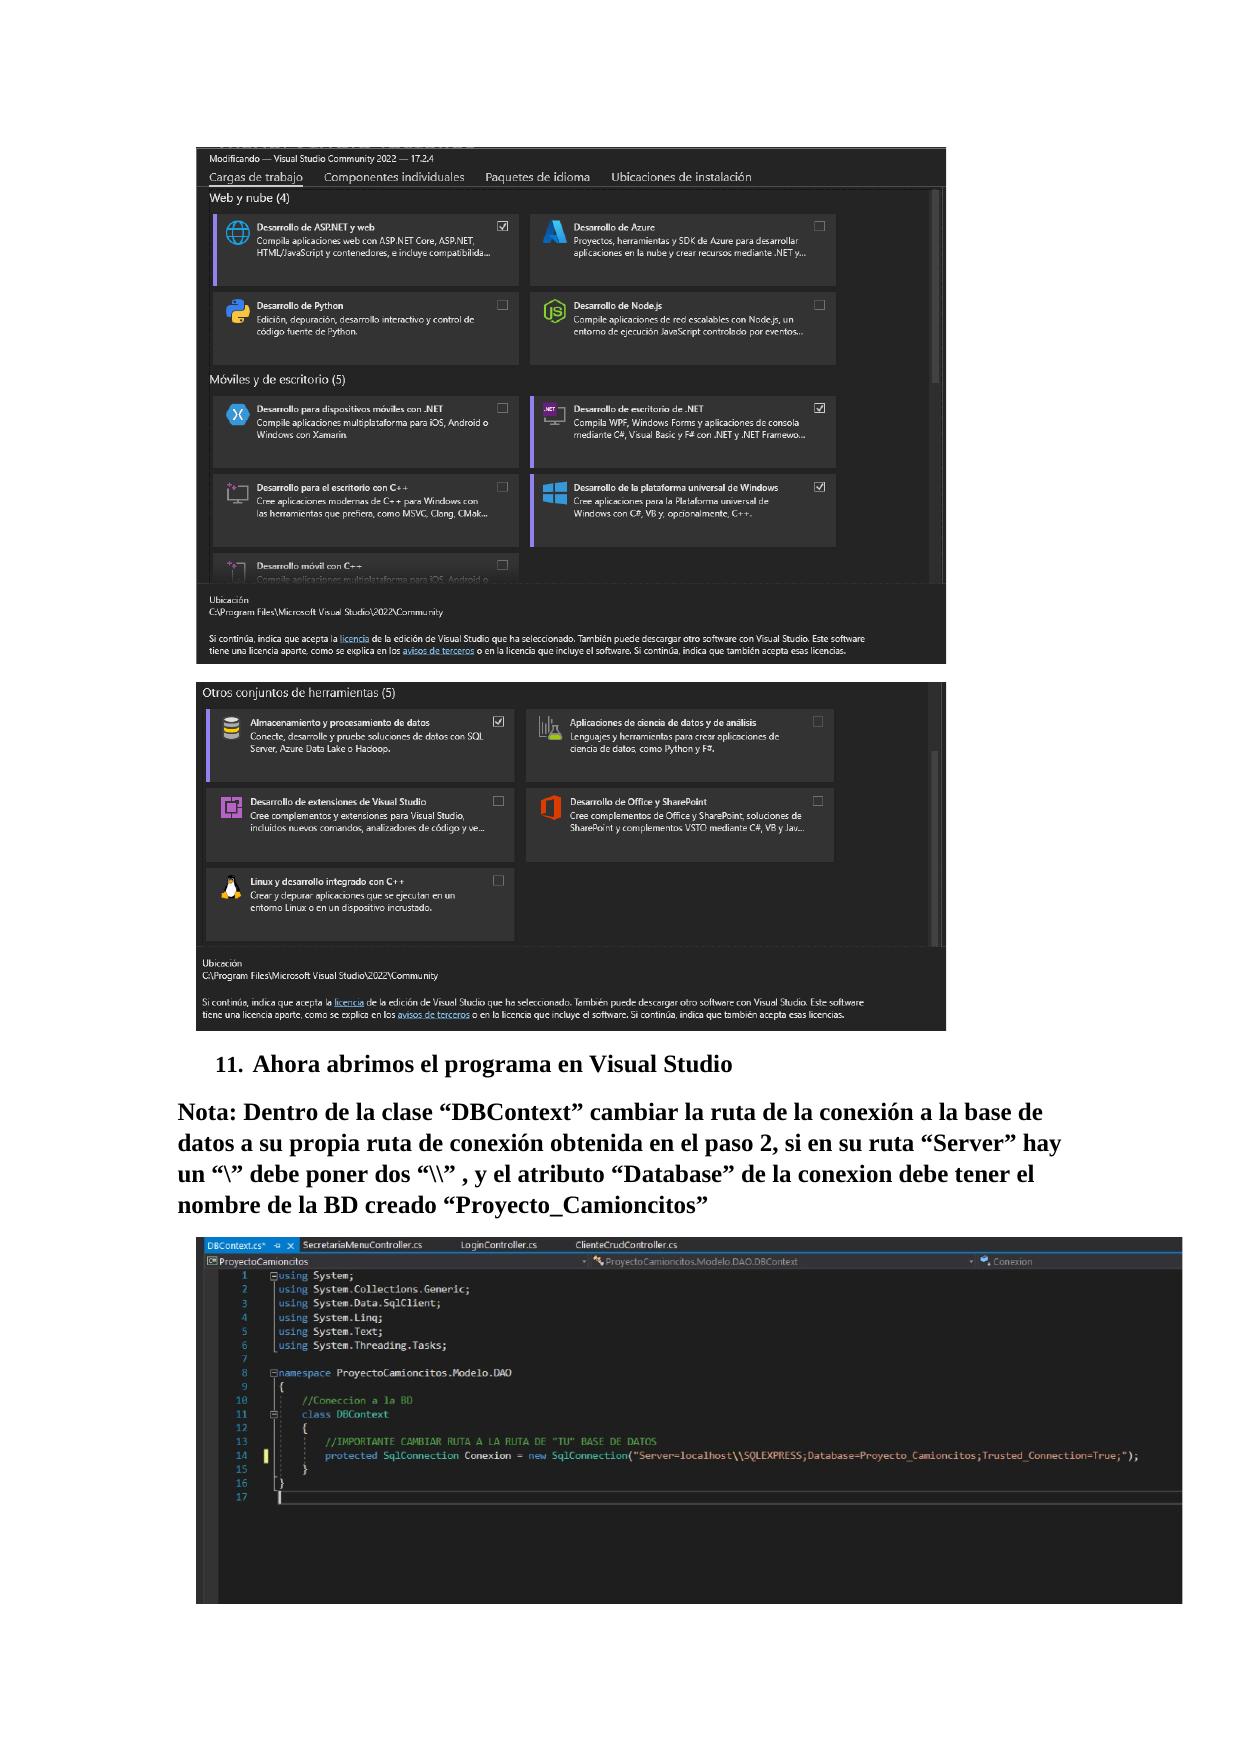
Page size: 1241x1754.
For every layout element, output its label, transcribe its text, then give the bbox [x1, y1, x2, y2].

text Nota: Dentro de la clase “DBContext” cambiar la ruta de la conexión a la base de datos a su propia ruta de conexión obtenida en el paso 2, si en su ruta “Server” hay un “\” debe poner dos “\\” , y el atributo “Database” de la conexion debe tener el nombre de la BD creado “Proyecto_Camioncitos” [177, 1097, 1063, 1219]
list Ahora abrimos el programa en Visual Studio [215, 1049, 1063, 1078]
